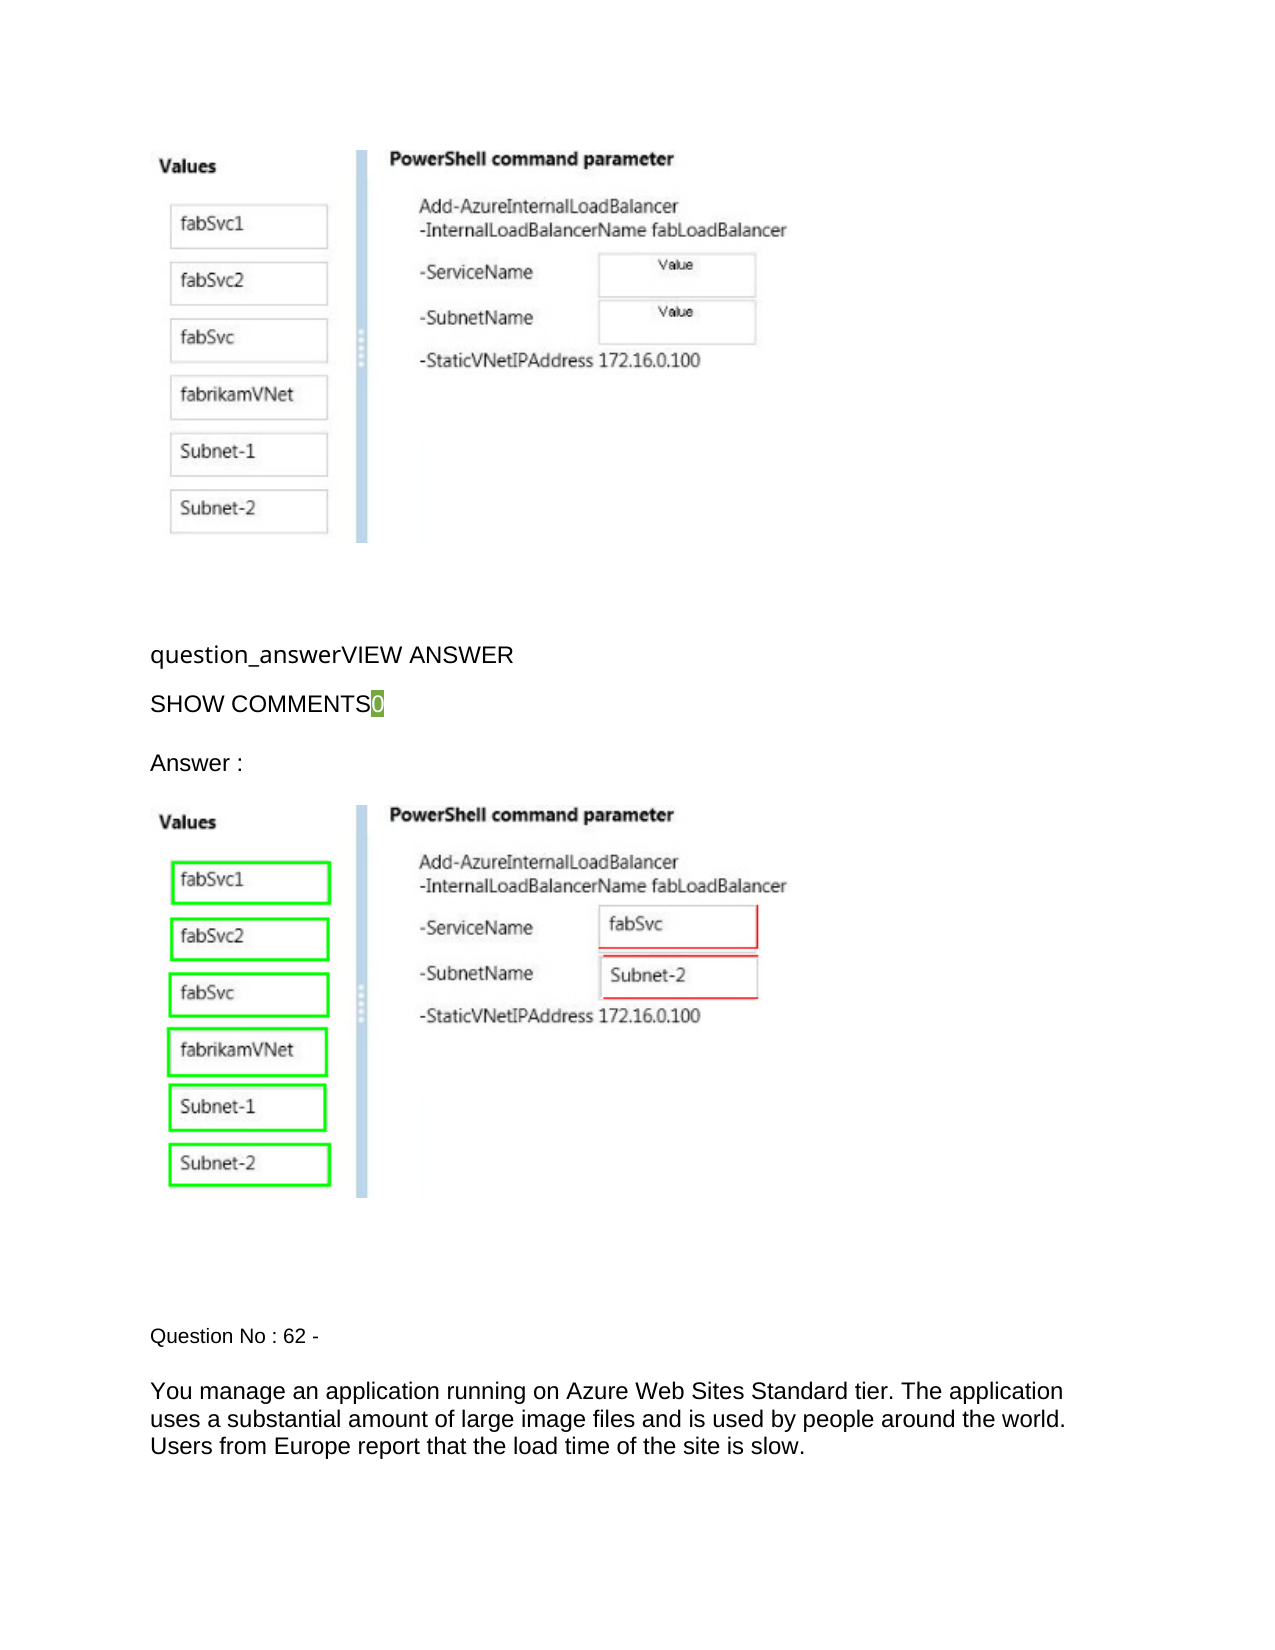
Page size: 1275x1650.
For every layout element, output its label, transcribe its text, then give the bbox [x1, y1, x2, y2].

text question_answerVIEW ANSWER [150, 638, 1125, 670]
picture [150, 805, 796, 1198]
picture [150, 150, 796, 543]
subtitle Question No : 62 - [150, 1306, 1125, 1348]
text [150, 1377, 1125, 1460]
text Answer : [150, 748, 1125, 776]
text SHOW COMMENTS0 [150, 689, 1125, 717]
